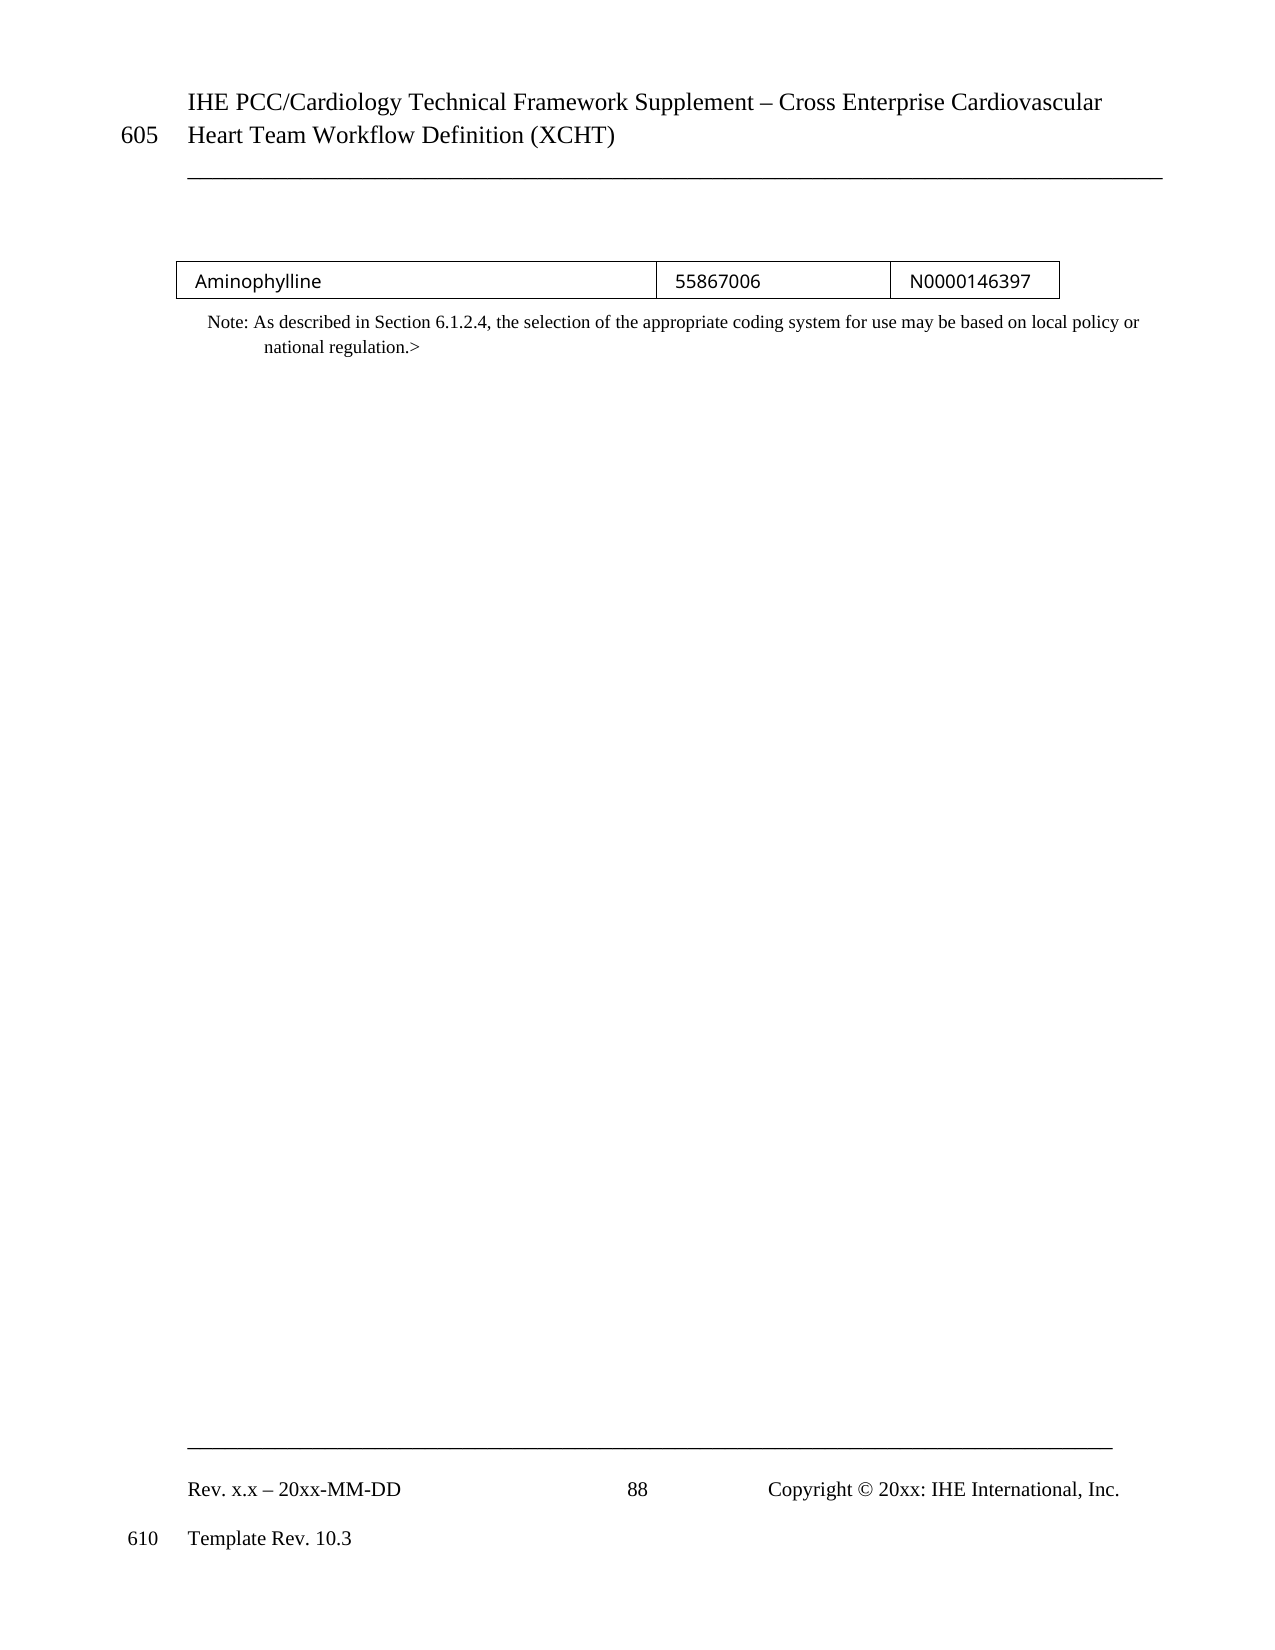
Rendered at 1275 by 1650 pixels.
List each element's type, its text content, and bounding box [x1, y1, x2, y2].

table_cell Aminophylline [177, 262, 656, 298]
text Note: As described in Section 6.1.2.4, the selection of the appropriate coding system for use may be based on local policy or national regulation.> [207, 311, 1162, 358]
table_cell 55867006 [657, 262, 890, 298]
table_cell N0000146397 [891, 262, 1059, 298]
